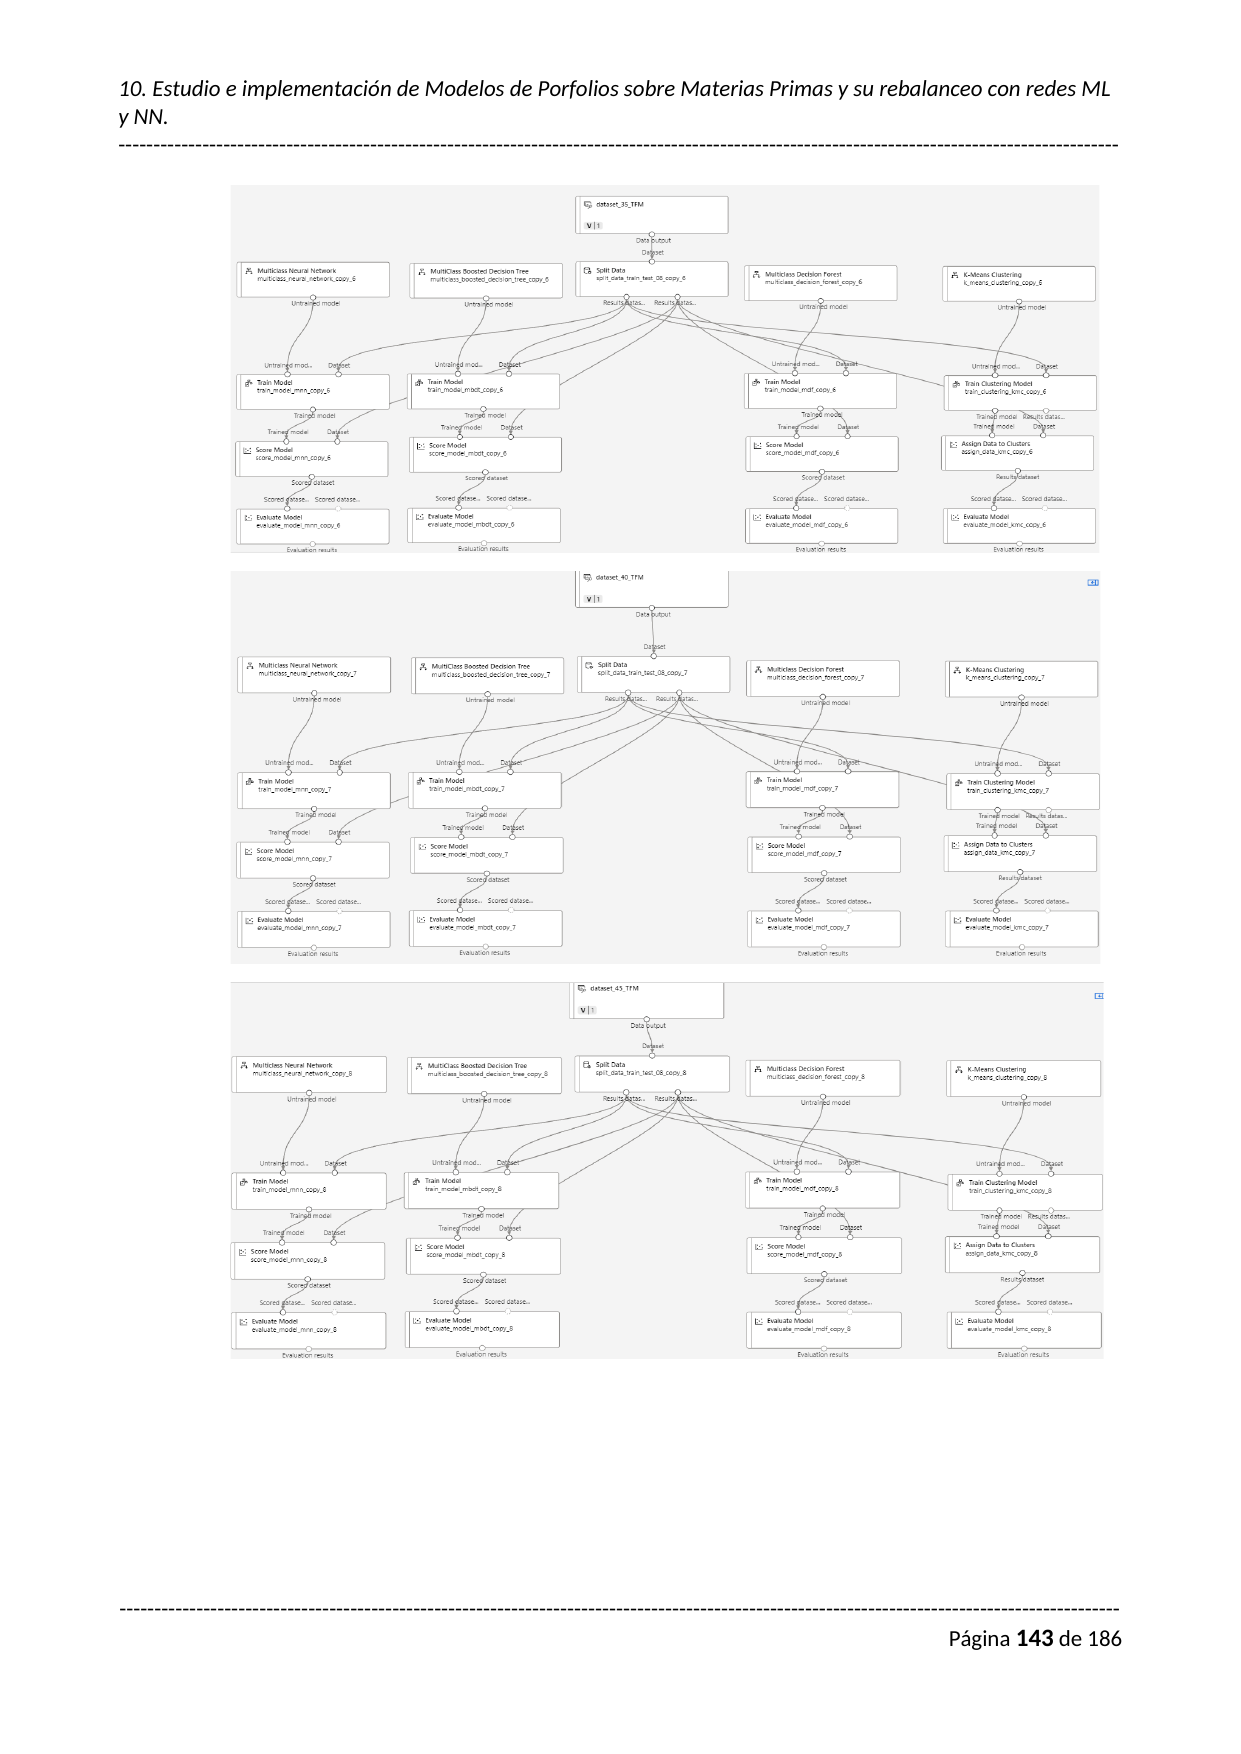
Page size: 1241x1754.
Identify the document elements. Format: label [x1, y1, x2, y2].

picture [230, 571, 1101, 964]
picture [230, 185, 1100, 553]
picture [230, 982, 1104, 1359]
